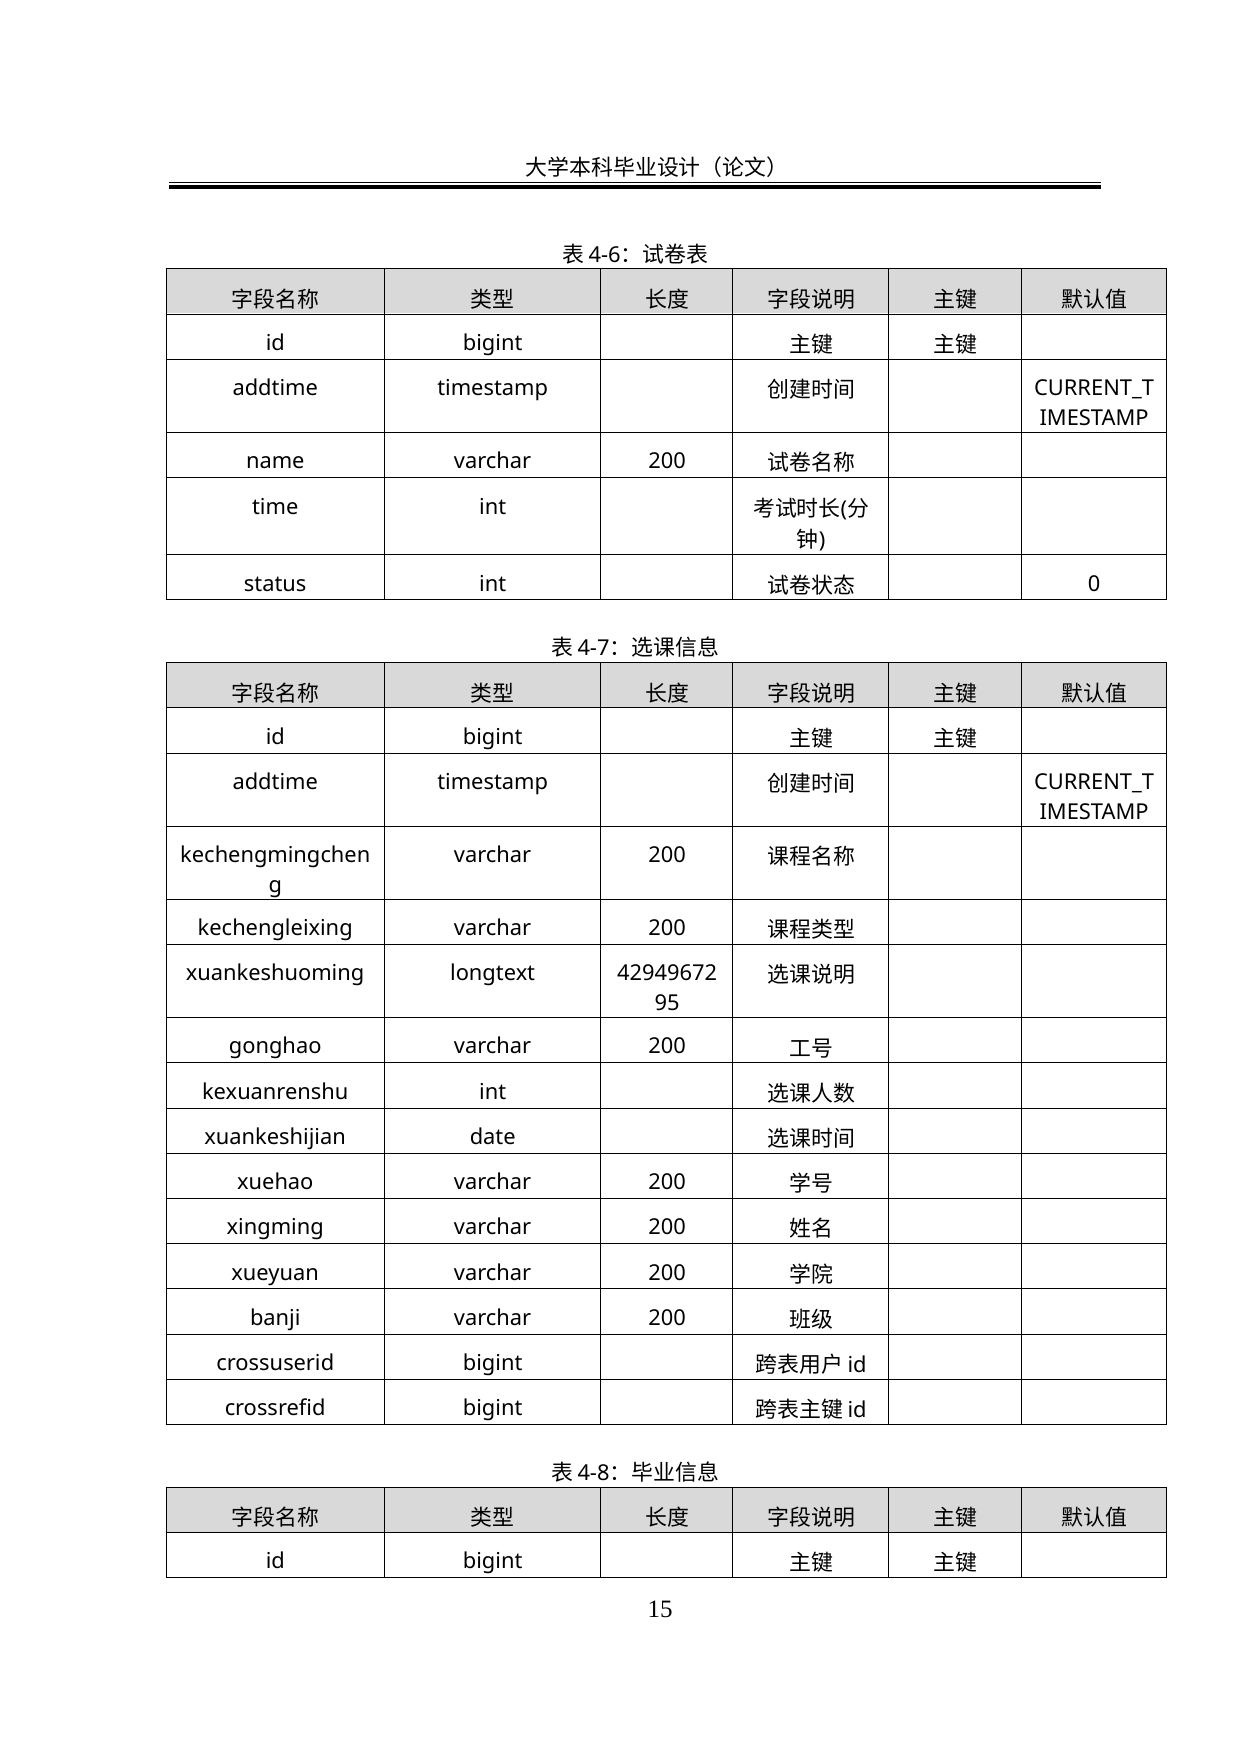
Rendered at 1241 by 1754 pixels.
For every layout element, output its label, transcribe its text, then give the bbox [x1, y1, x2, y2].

table_cell varchar [385, 433, 600, 477]
table_header 类型 [385, 663, 600, 707]
table_cell timestamp [385, 754, 600, 826]
table_cell 创建时间 [733, 360, 888, 432]
table_header 默认值 [1022, 1488, 1166, 1532]
text 表4-6：试卷表 [177, 237, 1092, 268]
table_header 字段名称 [167, 663, 384, 707]
table_cell 200 [601, 900, 732, 944]
table_cell [601, 555, 732, 599]
table_cell [889, 555, 1021, 599]
table_cell [889, 1199, 1021, 1243]
table_cell [1022, 1018, 1166, 1062]
table_cell crossuserid [167, 1335, 384, 1379]
table_cell [1022, 1335, 1166, 1379]
table_cell int [385, 555, 600, 599]
table_cell [1022, 1380, 1166, 1424]
table_cell 主键 [733, 315, 888, 359]
table_cell id [167, 708, 384, 752]
table_cell CURRENT_TIMESTAMP [1022, 360, 1166, 432]
table_header 主键 [889, 663, 1021, 707]
table_cell 4294967295 [601, 945, 732, 1017]
table_cell varchar [385, 1154, 600, 1198]
table_header 长度 [601, 1488, 732, 1532]
table_cell [889, 1289, 1021, 1333]
table_cell xuankeshuoming [167, 945, 384, 1017]
table_cell varchar [385, 1018, 600, 1062]
table_cell bigint [385, 708, 600, 752]
table_cell 创建时间 [733, 754, 888, 826]
table_cell [601, 754, 732, 826]
table_cell xuehao [167, 1154, 384, 1198]
table_cell 主键 [889, 315, 1021, 359]
table_cell bigint [385, 1380, 600, 1424]
table_cell [601, 1533, 732, 1577]
table_cell 选课时间 [733, 1109, 888, 1153]
table_cell 跨表用户id [733, 1335, 888, 1379]
table_cell bigint [385, 315, 600, 359]
table_cell kechengmingcheng [167, 827, 384, 899]
table_cell 0 [1022, 555, 1166, 599]
table_cell [1022, 1244, 1166, 1288]
table_cell [1022, 478, 1166, 554]
table_cell [601, 708, 732, 752]
table_cell xingming [167, 1199, 384, 1243]
table_header 主键 [889, 269, 1021, 313]
table_cell [601, 1109, 732, 1153]
table_cell kechengleixing [167, 900, 384, 944]
table_cell 姓名 [733, 1199, 888, 1243]
table_cell varchar [385, 1199, 600, 1243]
table_cell 跨表主键id [733, 1380, 888, 1424]
table_cell 200 [601, 1018, 732, 1062]
table_cell 主键 [733, 1533, 888, 1577]
table_header 字段说明 [733, 663, 888, 707]
table_cell [889, 478, 1021, 554]
table_cell status [167, 555, 384, 599]
table_cell 选课说明 [733, 945, 888, 1017]
table_header 类型 [385, 269, 600, 313]
table_cell 课程类型 [733, 900, 888, 944]
table_cell [601, 1063, 732, 1107]
table_cell timestamp [385, 360, 600, 432]
table_cell 选课人数 [733, 1063, 888, 1107]
table_cell [889, 1380, 1021, 1424]
table_cell xueyuan [167, 1244, 384, 1288]
table_cell [1022, 708, 1166, 752]
table_cell xuankeshijian [167, 1109, 384, 1153]
table_cell 试卷名称 [733, 433, 888, 477]
table_cell 200 [601, 827, 732, 899]
table_cell varchar [385, 1289, 600, 1333]
table_cell [1022, 827, 1166, 899]
table_cell 主键 [889, 1533, 1021, 1577]
table_cell [1022, 945, 1166, 1017]
table_cell [601, 478, 732, 554]
table_cell [1022, 1199, 1166, 1243]
table_cell [1022, 1154, 1166, 1198]
table_cell bigint [385, 1533, 600, 1577]
table_header 字段名称 [167, 1488, 384, 1532]
table_cell name [167, 433, 384, 477]
table_cell 班级 [733, 1289, 888, 1333]
table_cell [889, 754, 1021, 826]
table_cell [889, 433, 1021, 477]
table_cell 考试时长(分钟) [733, 478, 888, 554]
table_cell [601, 1335, 732, 1379]
table_cell 200 [601, 1289, 732, 1333]
table_cell gonghao [167, 1018, 384, 1062]
table_cell kexuanrenshu [167, 1063, 384, 1107]
table_cell 课程名称 [733, 827, 888, 899]
table_cell int [385, 1063, 600, 1107]
table_header 长度 [601, 663, 732, 707]
text 表4-8：毕业信息 [177, 1455, 1092, 1487]
table_cell 试卷状态 [733, 555, 888, 599]
table_cell 200 [601, 433, 732, 477]
table_cell 200 [601, 1199, 732, 1243]
table_cell banji [167, 1289, 384, 1333]
table_cell [889, 1154, 1021, 1198]
table_cell [889, 1244, 1021, 1288]
table_cell [1022, 1533, 1166, 1577]
table_cell [1022, 1063, 1166, 1107]
table_cell [889, 1109, 1021, 1153]
table_cell varchar [385, 1244, 600, 1288]
table_cell id [167, 1533, 384, 1577]
text 表4-7：选课信息 [177, 630, 1092, 662]
table_cell 学号 [733, 1154, 888, 1198]
table_cell 主键 [733, 708, 888, 752]
table_cell varchar [385, 900, 600, 944]
table_cell [1022, 433, 1166, 477]
table_cell crossrefid [167, 1380, 384, 1424]
table_cell [1022, 1109, 1166, 1153]
table_header 字段说明 [733, 1488, 888, 1532]
table_cell [1022, 315, 1166, 359]
table_cell addtime [167, 360, 384, 432]
table_cell [889, 1335, 1021, 1379]
table_cell varchar [385, 827, 600, 899]
table_cell 学院 [733, 1244, 888, 1288]
table_cell [1022, 1289, 1166, 1333]
table_cell [1022, 900, 1166, 944]
table_cell 工号 [733, 1018, 888, 1062]
table_header 默认值 [1022, 663, 1166, 707]
table_cell [889, 827, 1021, 899]
table_cell 主键 [889, 708, 1021, 752]
table_cell bigint [385, 1335, 600, 1379]
table_cell [601, 315, 732, 359]
table_cell 200 [601, 1244, 732, 1288]
table_cell [889, 900, 1021, 944]
table_cell int [385, 478, 600, 554]
table_cell id [167, 315, 384, 359]
table_cell [601, 1380, 732, 1424]
table_cell longtext [385, 945, 600, 1017]
table_header 主键 [889, 1488, 1021, 1532]
table_cell [889, 1018, 1021, 1062]
table_cell [889, 1063, 1021, 1107]
table_header 类型 [385, 1488, 600, 1532]
table_header 长度 [601, 269, 732, 313]
table_cell time [167, 478, 384, 554]
table_cell 200 [601, 1154, 732, 1198]
table_cell [889, 945, 1021, 1017]
table_cell CURRENT_TIMESTAMP [1022, 754, 1166, 826]
table_cell addtime [167, 754, 384, 826]
table_header 默认值 [1022, 269, 1166, 313]
table_cell [889, 360, 1021, 432]
table_cell date [385, 1109, 600, 1153]
table_cell [601, 360, 732, 432]
table_header 字段说明 [733, 269, 888, 313]
table_header 字段名称 [167, 269, 384, 313]
